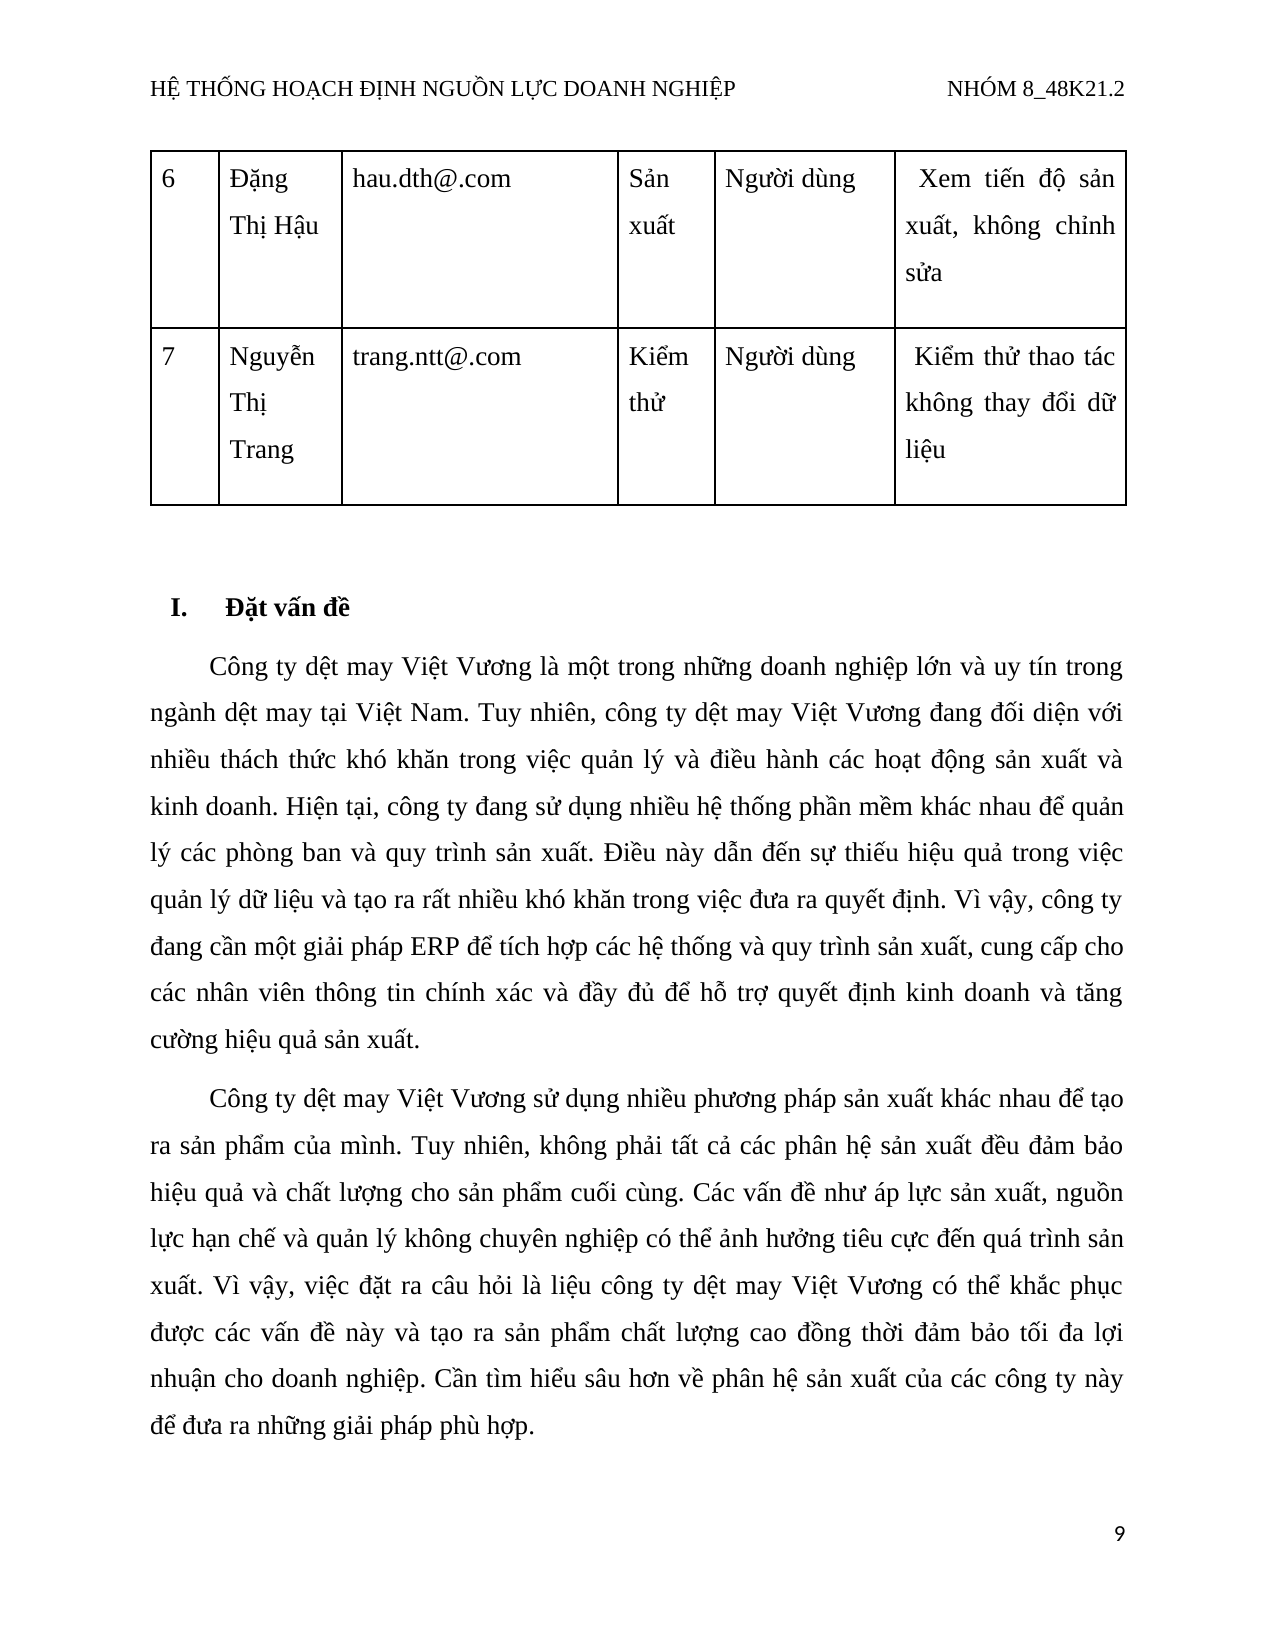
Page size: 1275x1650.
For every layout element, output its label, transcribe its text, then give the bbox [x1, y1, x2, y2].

table_cell Kiểm thử thao tác không thay đổi dữ liệu [896, 329, 1125, 504]
table_cell Nguyễn Thị Trang [220, 329, 341, 504]
table_cell 6 [152, 152, 218, 327]
table_cell Xem tiến độ sản xuất, không chỉnh sửa [896, 152, 1125, 327]
table_cell Người dùng [716, 152, 894, 327]
subtitle Đặt vấn đề [187, 591, 1125, 622]
text Công ty dệt may Việt Vương sử dụng nhiều phương pháp sản xuất khác nhau để tạo ra sản phẩm của mình. Tuy nhiên, không phải tất cả các phân hệ sản xuất đều đảm bảo hiệu quả và chất lượng cho sản phẩm cuối cùng. Các vấn đề như áp lực sản xuất, nguồn lực hạn chế và quản lý không chuyên nghiệp có thể ảnh hưởng tiêu cực đến quá trình sản xuất. Vì vậy, việc đặt ra câu hỏi là liệu công ty dệt may Việt Vương có thể khắc phục được các vấn đề này và tạo ra sản phẩm chất lượng cao đồng thời đảm bảo tối đa lợi nhuận cho doanh nghiệp. Cần tìm hiểu sâu hơn về phân hệ sản xuất của các công ty này để đưa ra những giải pháp phù hợp. [150, 1082, 1125, 1440]
table_cell trang.ntt@.com [343, 329, 617, 504]
table_cell Kiểm thử [619, 329, 714, 504]
table_cell Người dùng [716, 329, 894, 504]
table_cell 7 [152, 329, 218, 504]
table_cell Sản xuất [619, 152, 714, 327]
table_cell hau.dth@.com [343, 152, 617, 327]
table_cell Đặng Thị Hậu [220, 152, 341, 327]
text Công ty dệt may Việt Vương là một trong những doanh nghiệp lớn và uy tín trong ngành dệt may tại Việt Nam. Tuy nhiên, công ty dệt may Việt Vương đang đối diện với nhiều thách thức khó khăn trong việc quản lý và điều hành các hoạt động sản xuất và kinh doanh. Hiện tại, công ty đang sử dụng nhiều hệ thống phần mềm khác nhau để quản lý các phòng ban và quy trình sản xuất. Điều này dẫn đến sự thiếu hiệu quả trong việc quản lý dữ liệu và tạo ra rất nhiều khó khăn trong việc đưa ra quyết định. Vì vậy, công ty đang cần một giải pháp ERP để tích hợp các hệ thống và quy trình sản xuất, cung cấp cho các nhân viên thông tin chính xác và đầy đủ để hỗ trợ quyết định kinh doanh và tăng cường hiệu quả sản xuất. [150, 650, 1125, 1054]
